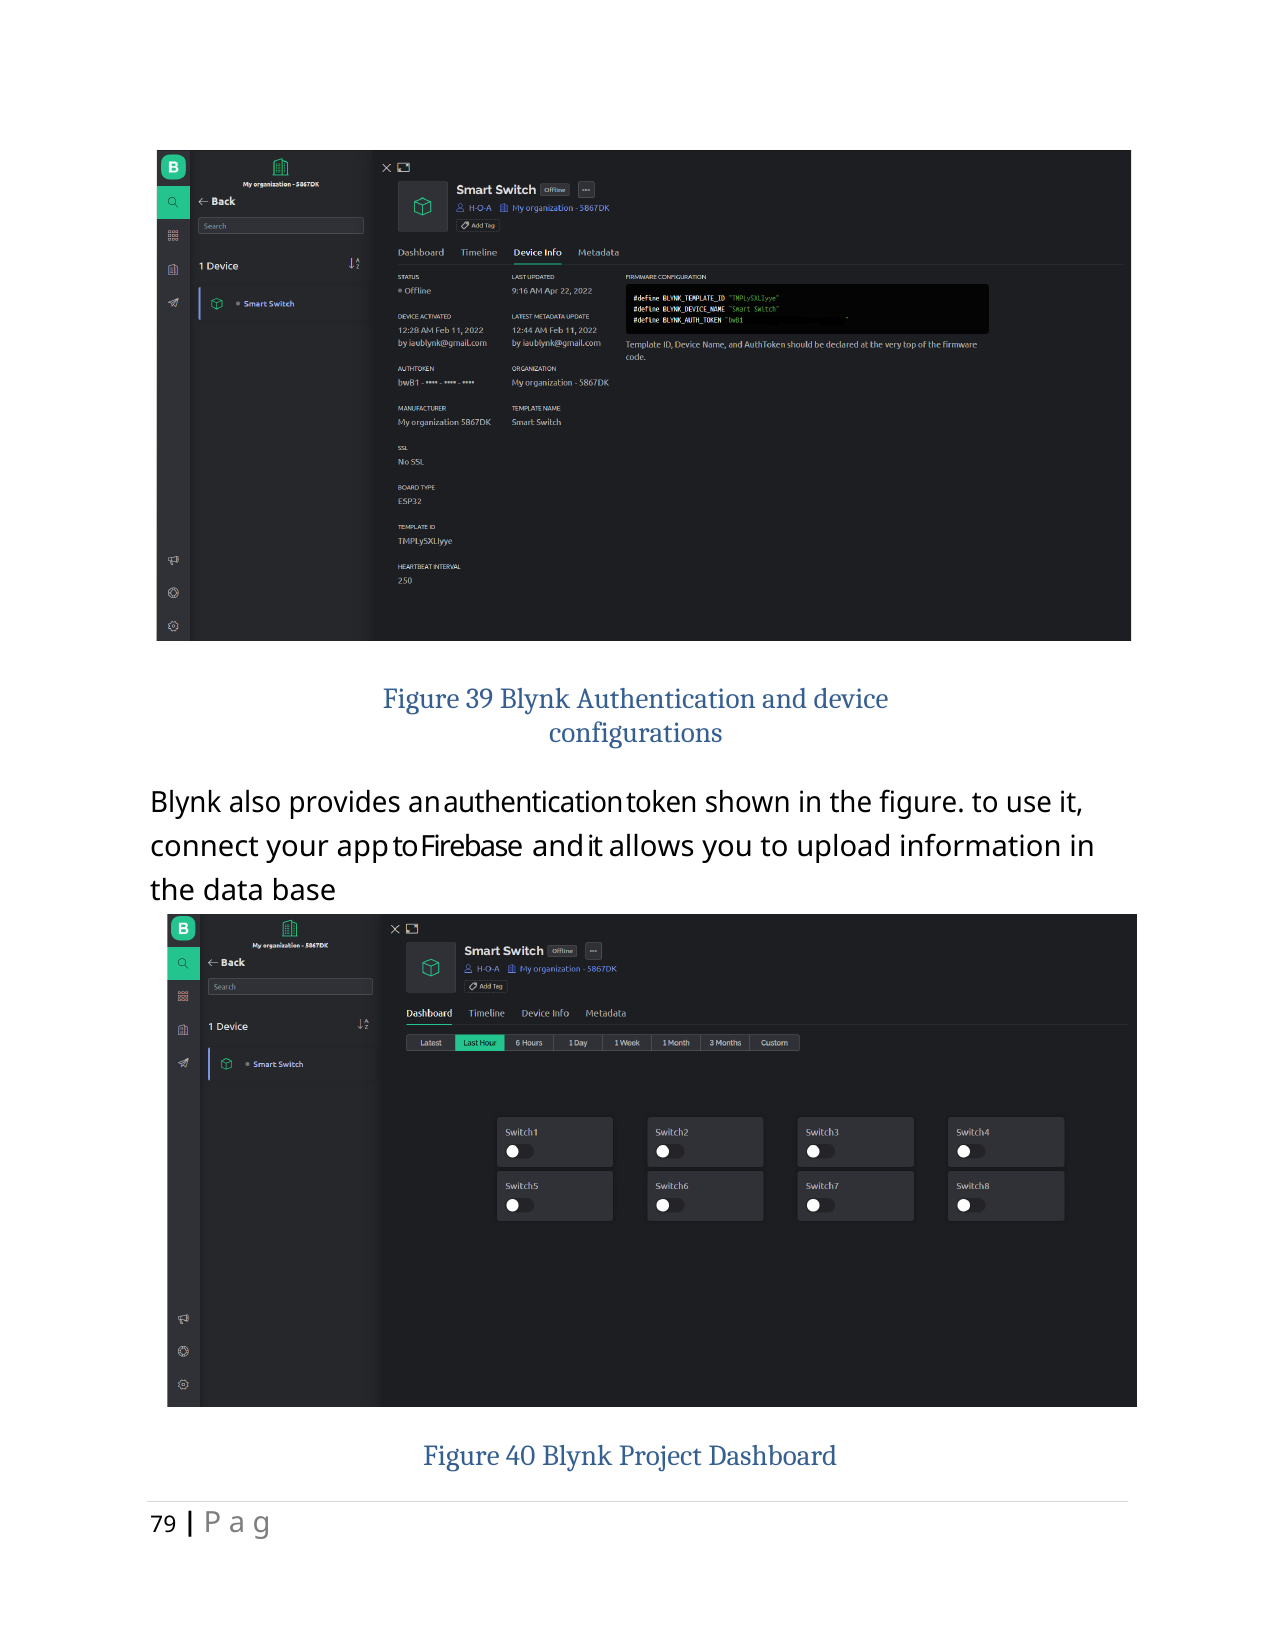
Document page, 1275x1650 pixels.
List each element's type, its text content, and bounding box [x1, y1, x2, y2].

text Figure 40 Blynk Project Dashboard [354, 1439, 906, 1473]
text Figure 39 Blynk Authentication and device configurations [365, 683, 906, 750]
picture [156, 150, 1132, 641]
text Blynk also provides an a u t h e n t i c a t i o n t o k e n shown in the figure. to use it, connect your app t o F i r e b a s e and i t allows you to upload information in the data base [150, 781, 1108, 909]
picture [167, 914, 1137, 1407]
